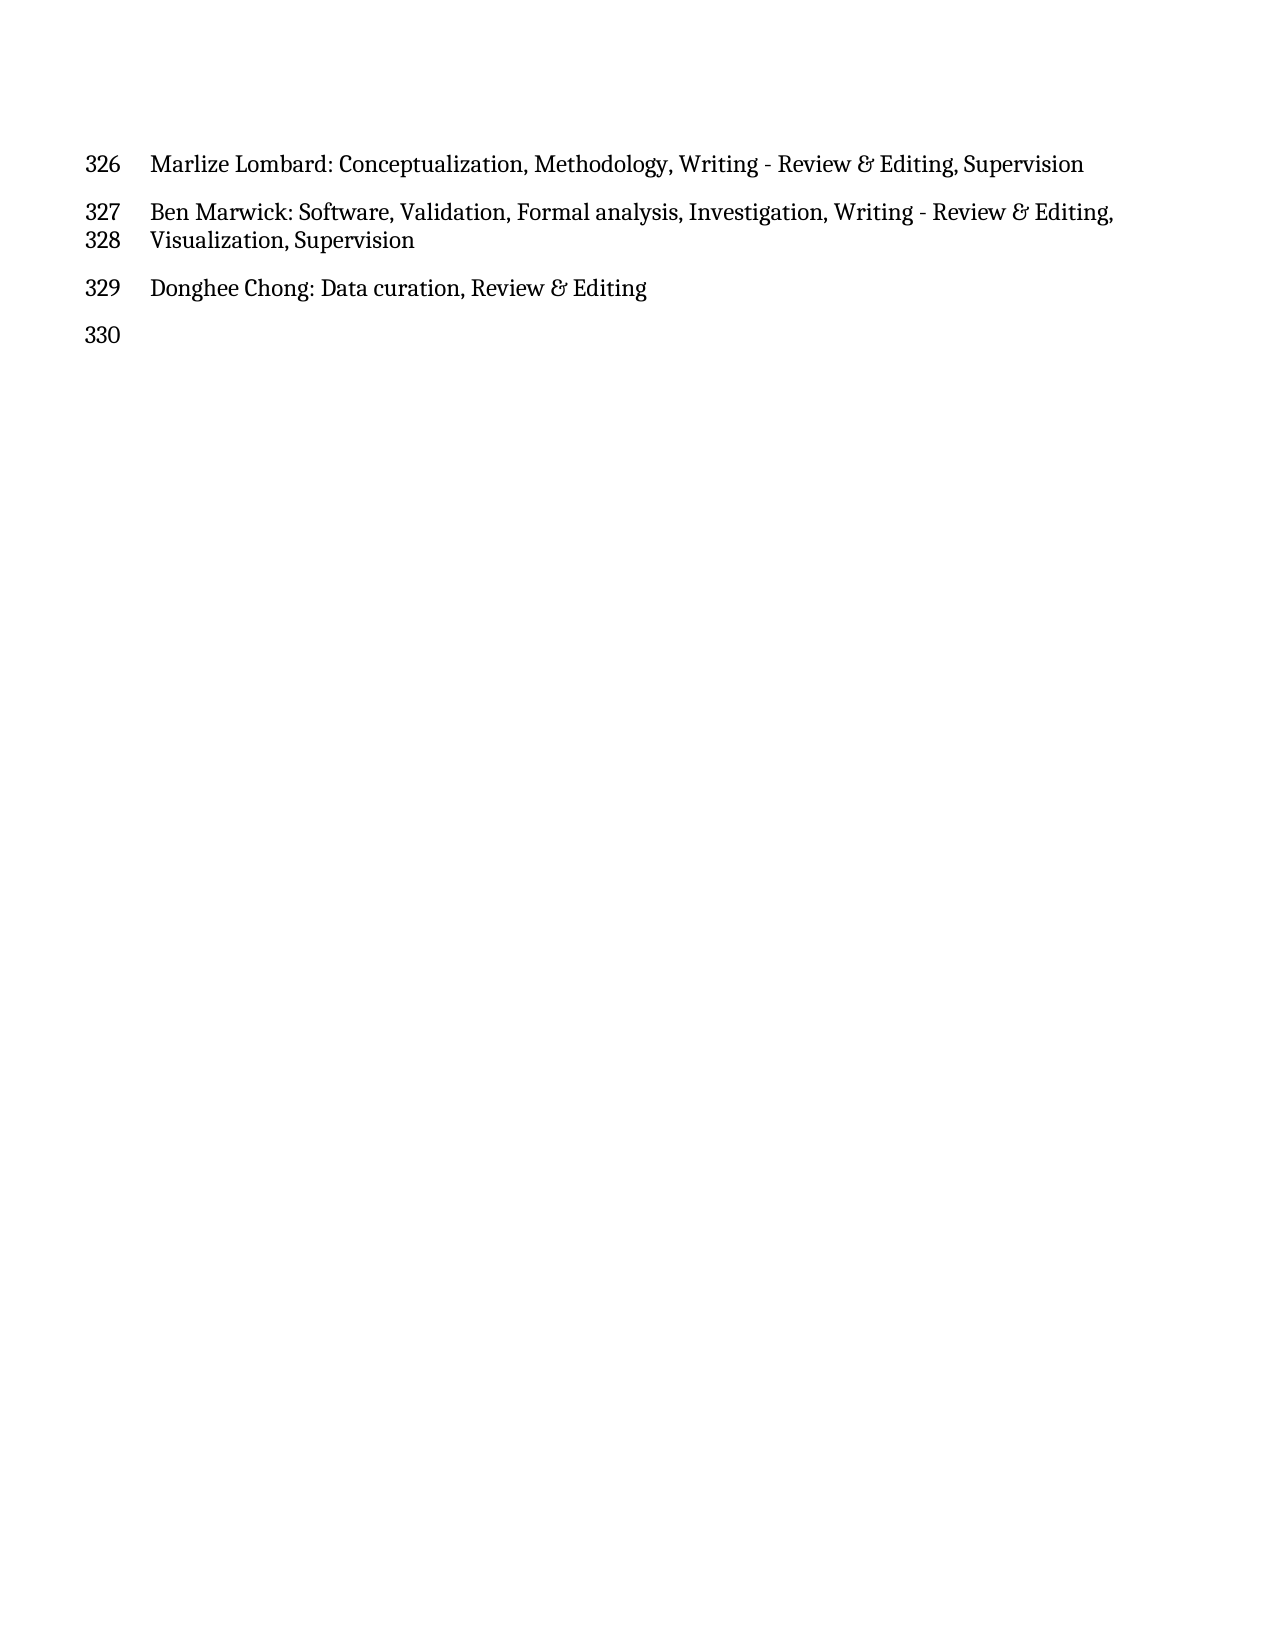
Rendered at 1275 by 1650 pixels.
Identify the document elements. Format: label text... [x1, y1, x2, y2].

text Donghee Chong: Data curation, Review & Editing [150, 274, 1125, 302]
text Ben Marwick: Software, Validation, Formal analysis, Investigation, Writing - Review & Editing, Visualization, Supervision [150, 197, 1125, 255]
text Marlize Lombard: Conceptualization, Methodology, Writing - Review & Editing, Supervision [150, 150, 1125, 179]
